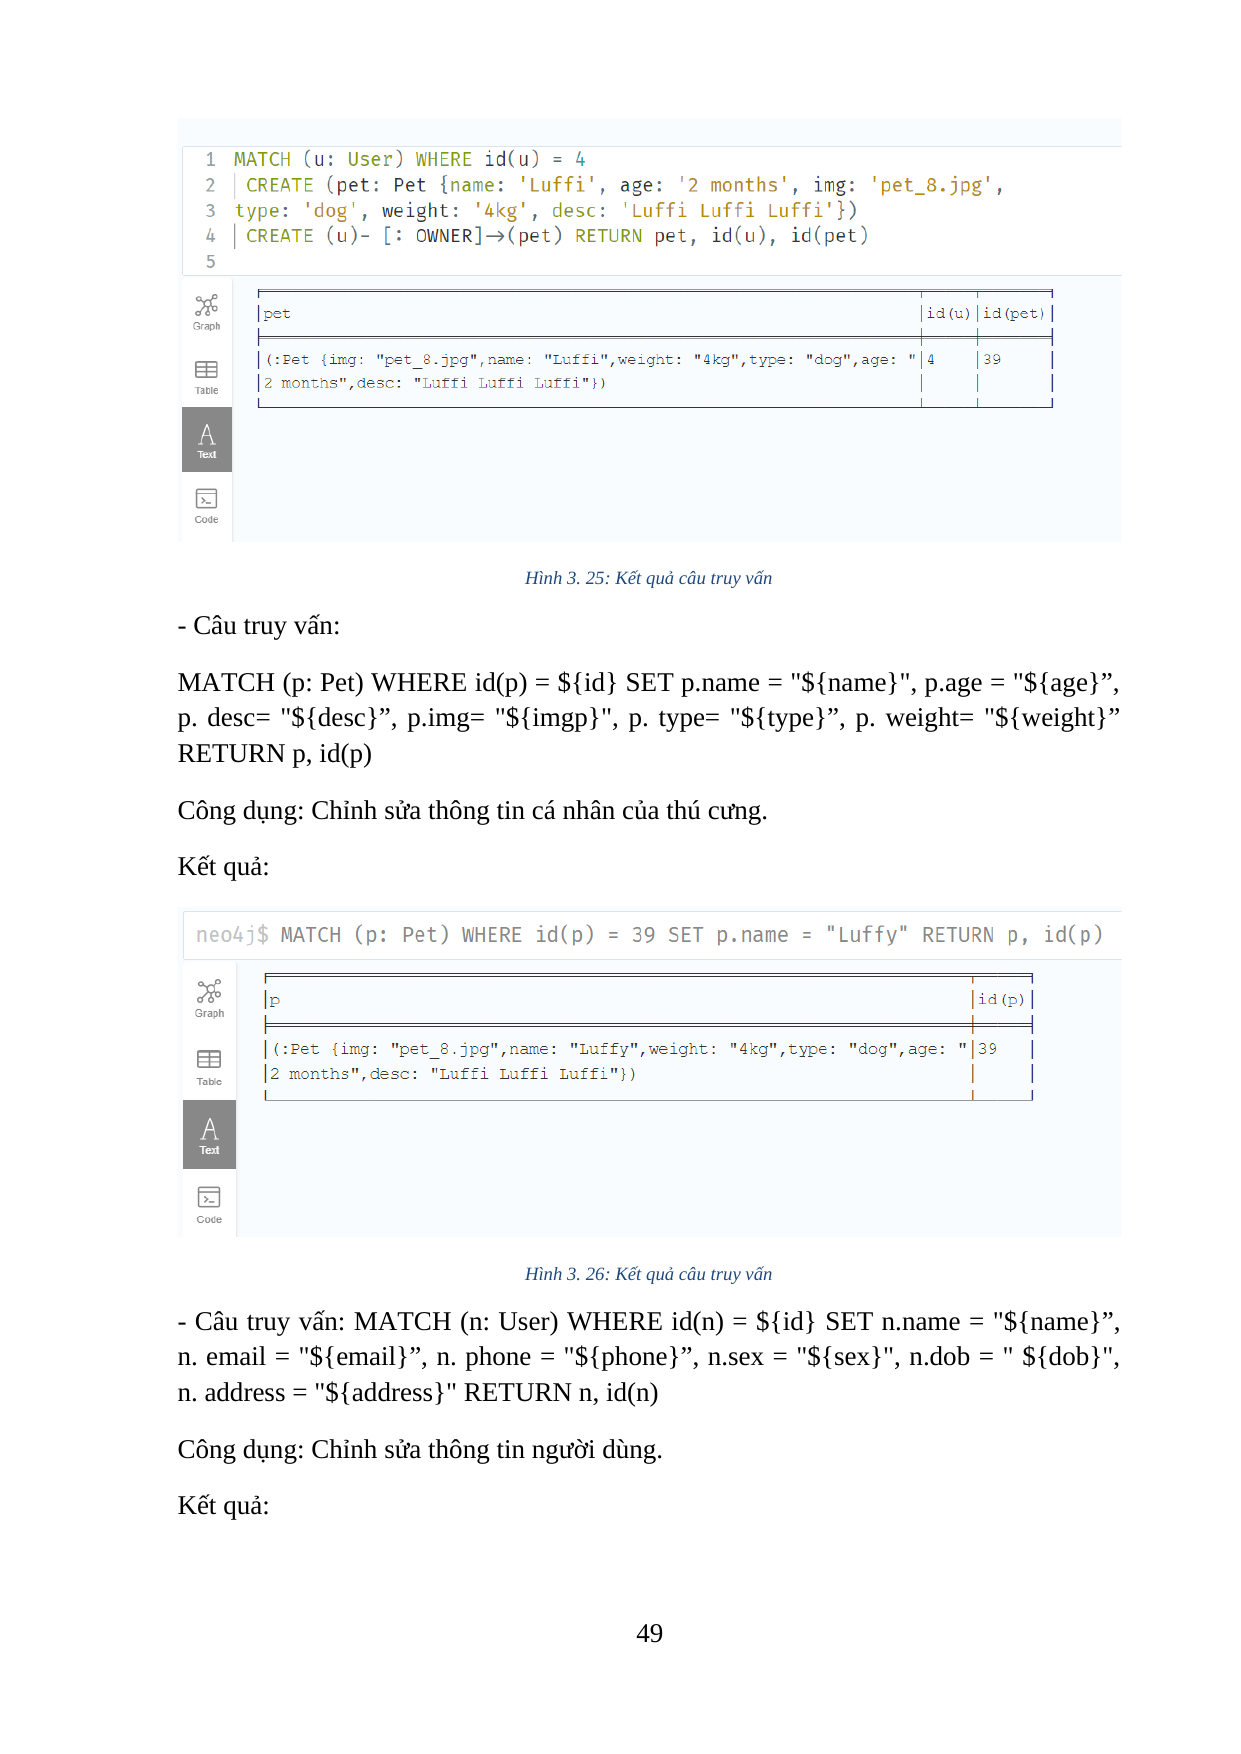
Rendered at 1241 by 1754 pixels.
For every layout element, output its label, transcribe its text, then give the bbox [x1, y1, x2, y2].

text Kết quả: [177, 1489, 1122, 1521]
text MATCH (p: Pet) WHERE id(p) = ${id} SET p.name = "${name}", p.age = "${age}”, p. desc= "${desc}”, p.img= "${imgp}", p. type= "${type}”, p. weight= "${weight}” RETURN p, id(p) [177, 666, 1122, 768]
text - Câu truy vấn: MATCH (n: User) WHERE id(n) = ${id} SET n.name = "${name}”, n. email = "${email}”, n. phone = "${phone}”, n.sex = "${sex}", n.dob = " ${dob}", n. address = "${address}" RETURN n, id(n) [177, 1305, 1122, 1407]
text Công dụng: Chỉnh sửa thông tin người dùng. [177, 1433, 1122, 1464]
picture [177, 118, 1122, 542]
text Kết quả: [177, 850, 1122, 882]
text Công dụng: Chỉnh sửa thông tin cá nhân của thú cưng. [177, 794, 1122, 825]
text - Câu truy vấn: [177, 609, 1122, 640]
picture [177, 907, 1122, 1237]
